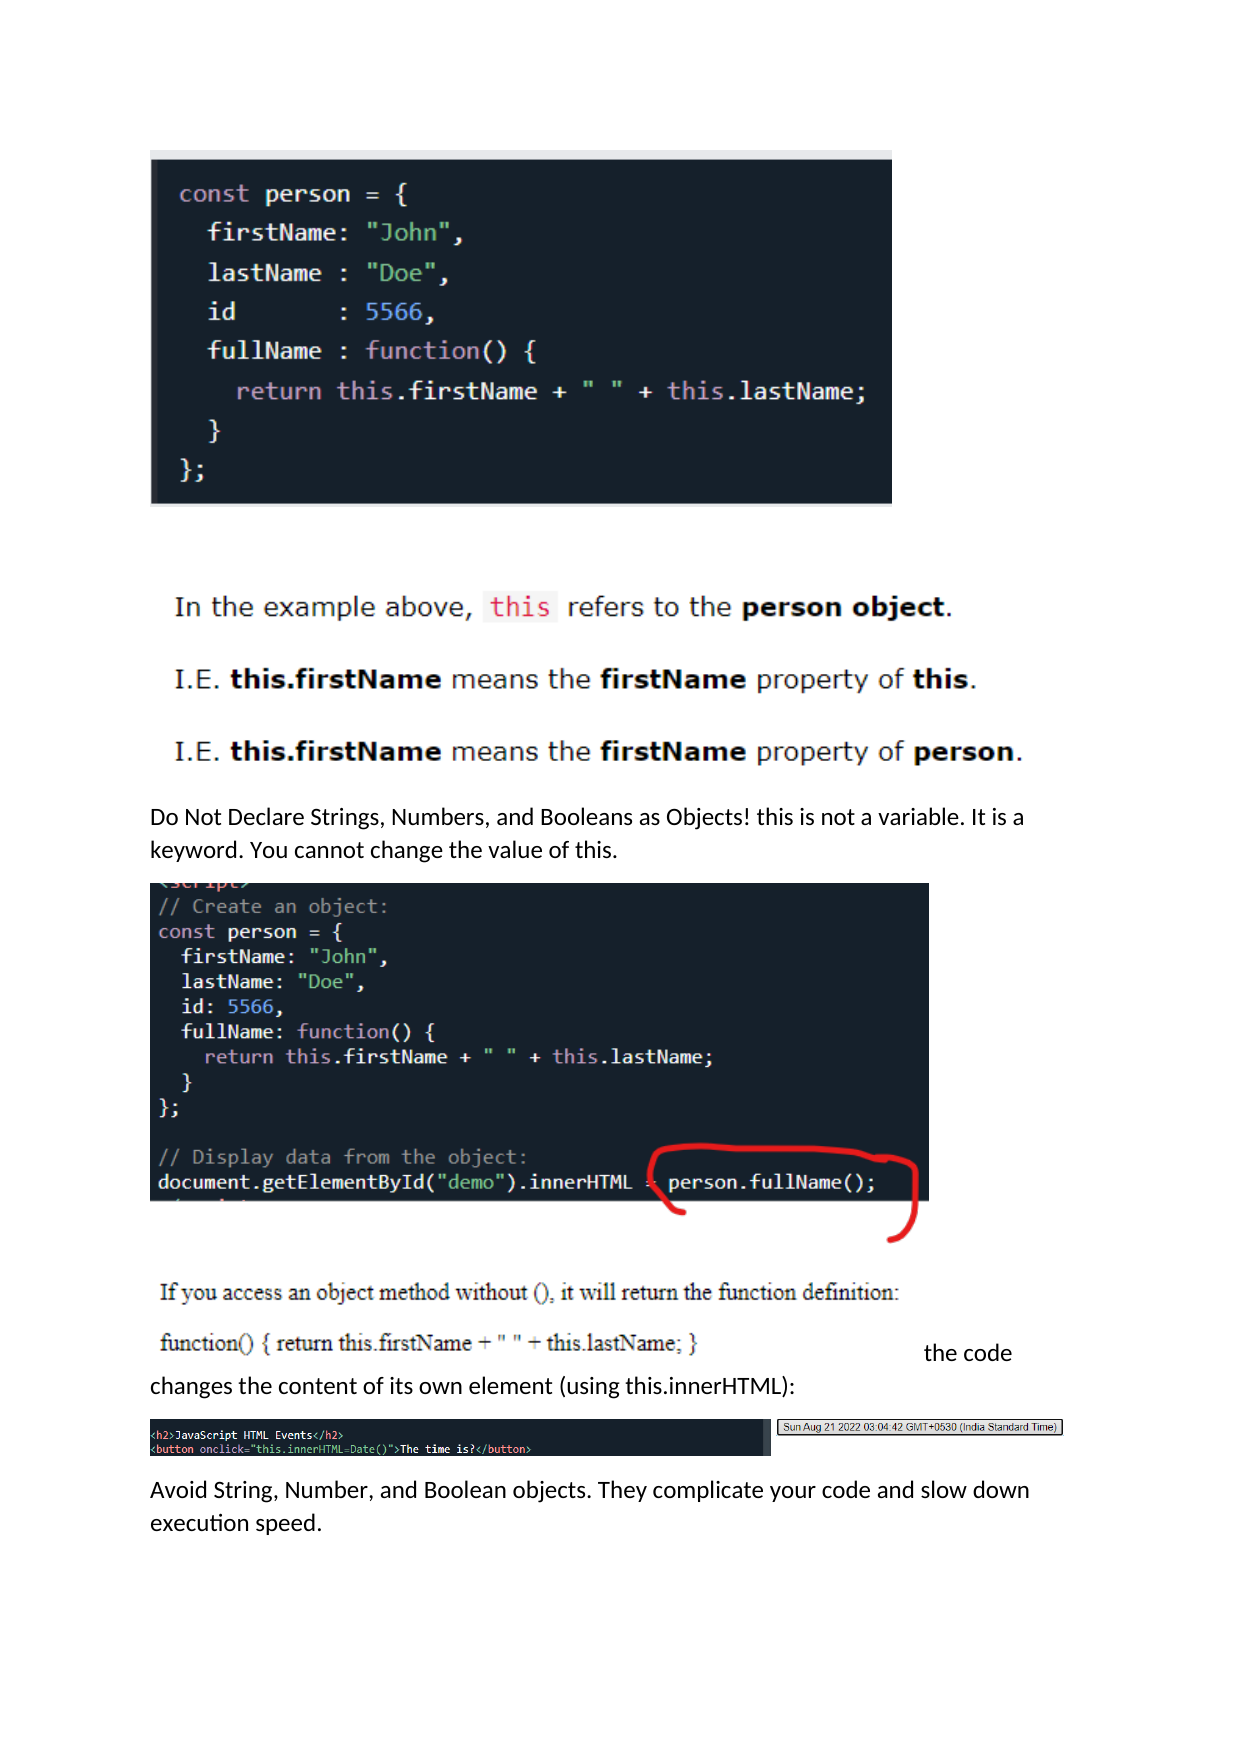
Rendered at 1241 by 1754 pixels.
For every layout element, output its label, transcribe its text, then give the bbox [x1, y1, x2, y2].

picture [150, 883, 929, 1244]
text Avoid String, Number, and Boolean objects. They complicate your code and slow down execution speed. [150, 1474, 1090, 1537]
picture [150, 1419, 1091, 1456]
picture [150, 574, 1040, 783]
picture [150, 150, 892, 507]
picture [150, 1262, 924, 1362]
text Do Not Declare Strings, Numbers, and Booleans as Objects! this is not a variable. It is a keyword. You cannot change the value of this. [150, 801, 1090, 865]
